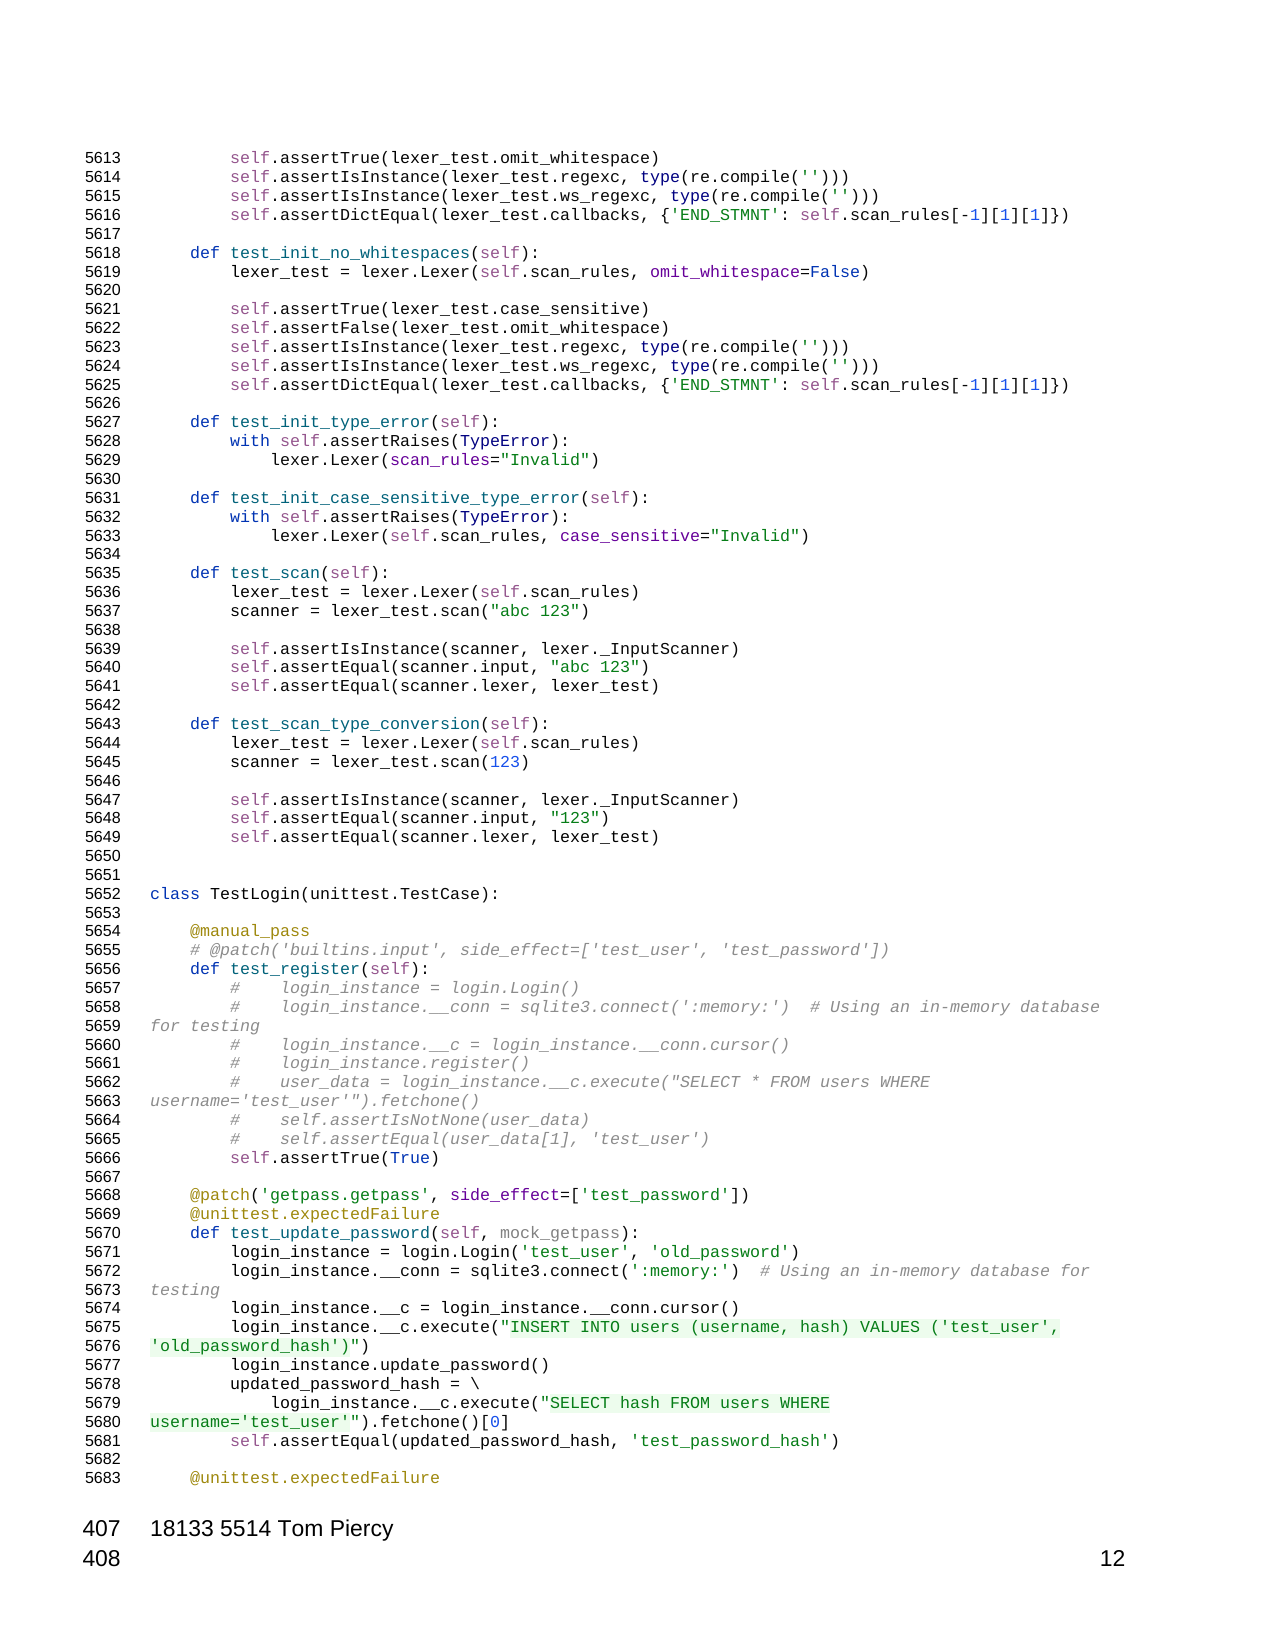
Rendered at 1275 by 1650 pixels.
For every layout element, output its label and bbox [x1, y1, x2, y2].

text [150, 150, 1125, 1489]
